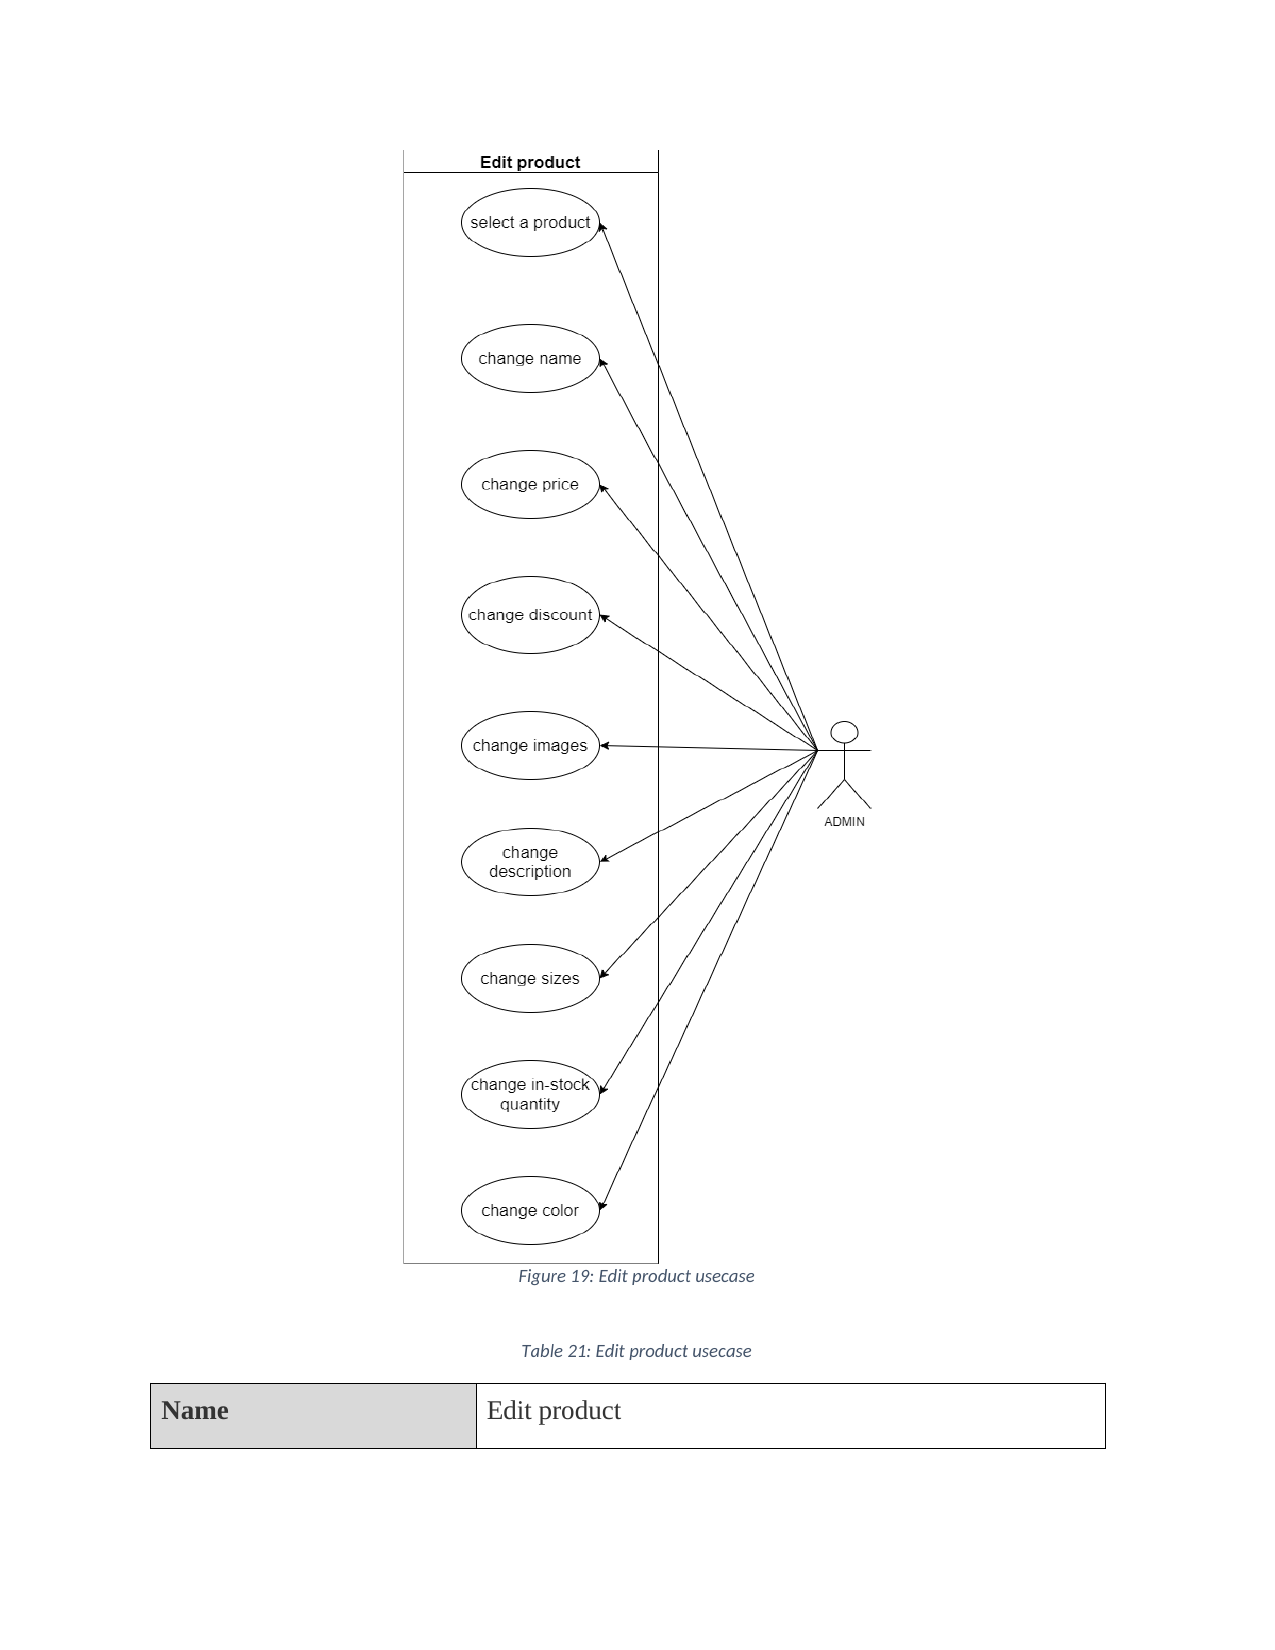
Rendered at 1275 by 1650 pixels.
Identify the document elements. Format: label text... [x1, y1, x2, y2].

table_header Edit product [477, 1384, 1105, 1448]
picture [403, 150, 872, 1264]
text Figure 19: Edit product usecase [150, 1264, 1125, 1287]
text Table 21: Edit product usecase [150, 1339, 1125, 1362]
table_header Name [151, 1384, 476, 1448]
